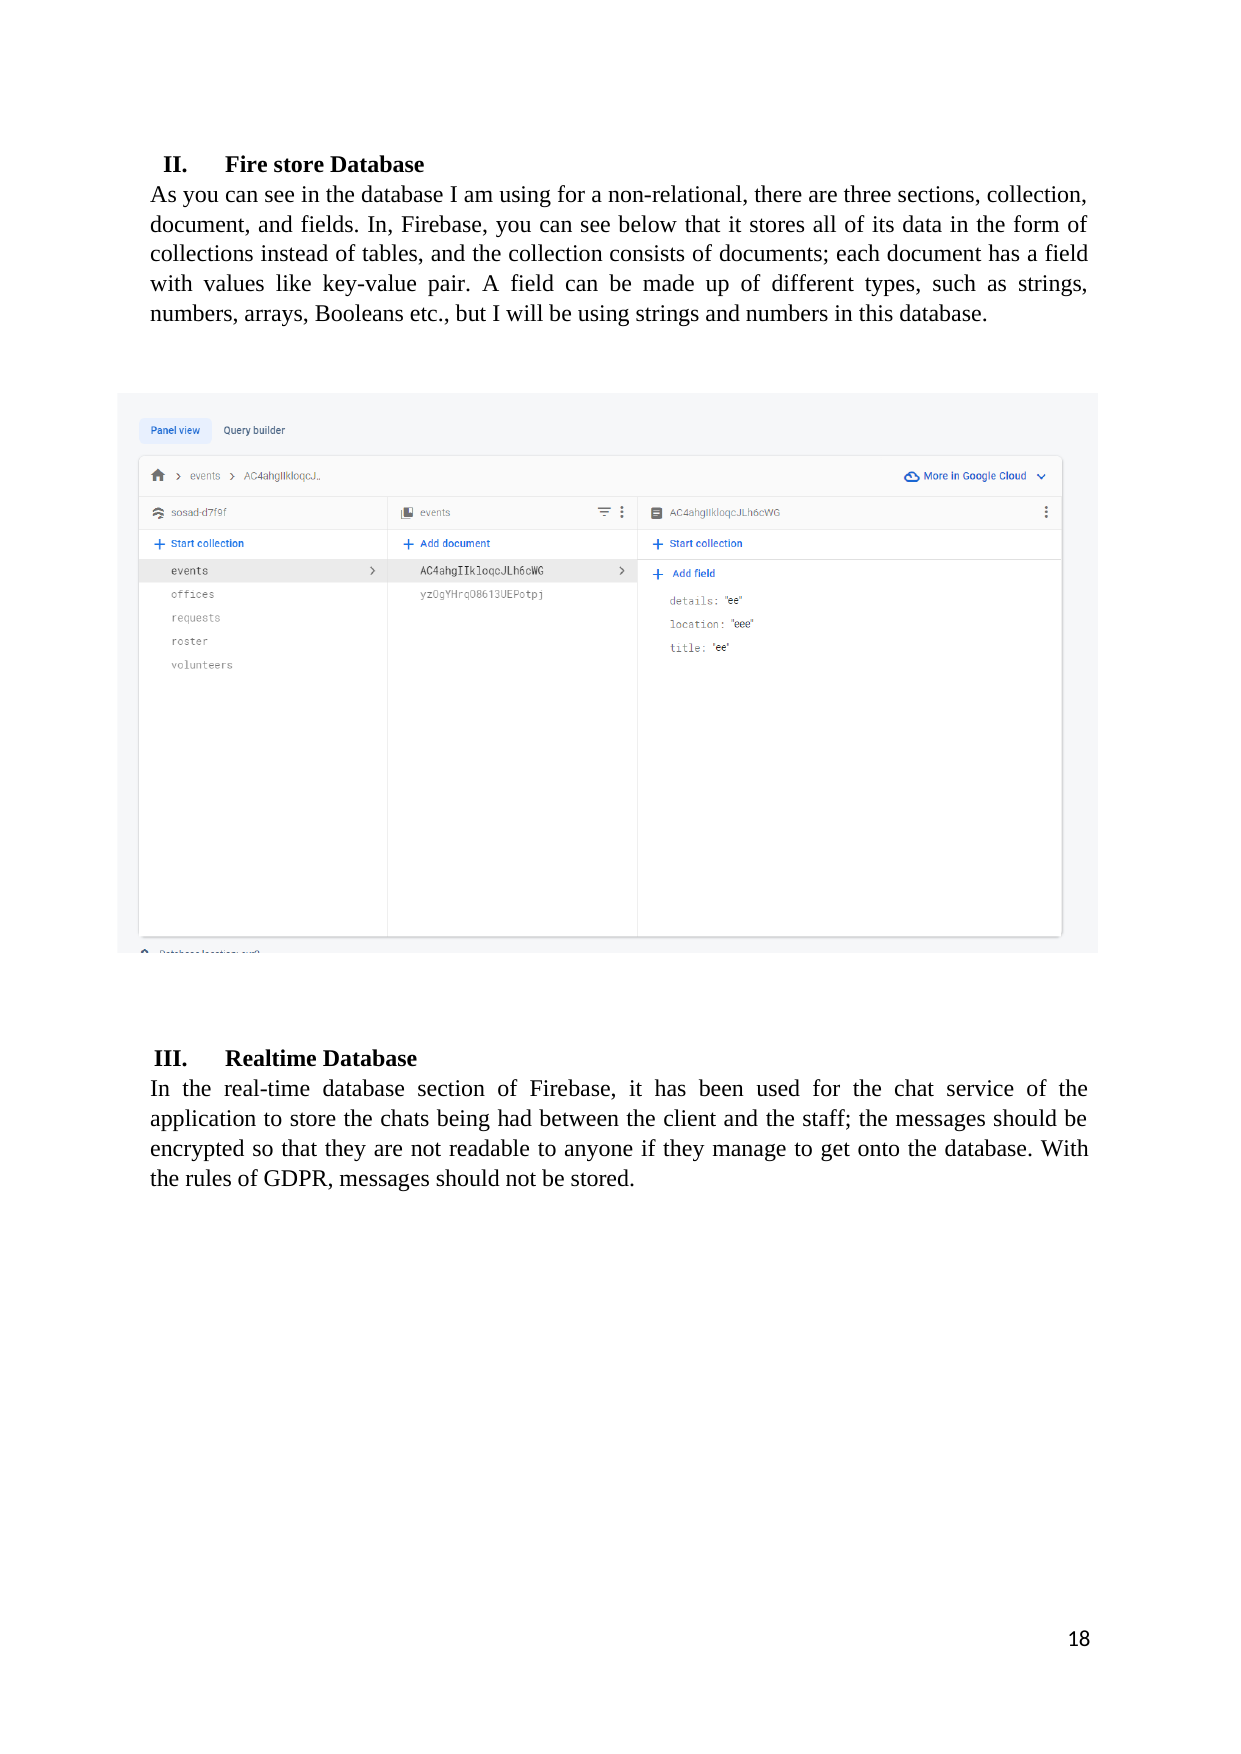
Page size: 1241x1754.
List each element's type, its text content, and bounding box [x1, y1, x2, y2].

subtitle Realtime Database [187, 1044, 1090, 1072]
subtitle Fire store Database [187, 150, 1090, 178]
text In the real-time database section of Firebase, it has been used for the chat service of the application to store the chats being had between the client and the staff; the messages should be encrypted so that they are not readable to anyone if they manage to get onto the database. With the rules of GDPR, messages should not be stored. [150, 1074, 1090, 1191]
text As you can see in the database I am using for a non-relational, there are three sections, collection, document, and fields. In, Firebase, you can see below that it stores all of its data in the form of collections instead of tables, and the collection consists of documents; each document has a field with values like key-value pair. A field can be made up of different types, such as strings, numbers, arrays, Booleans etc., but I will be using strings and numbers in this database. [150, 180, 1090, 327]
picture [116, 393, 1097, 953]
